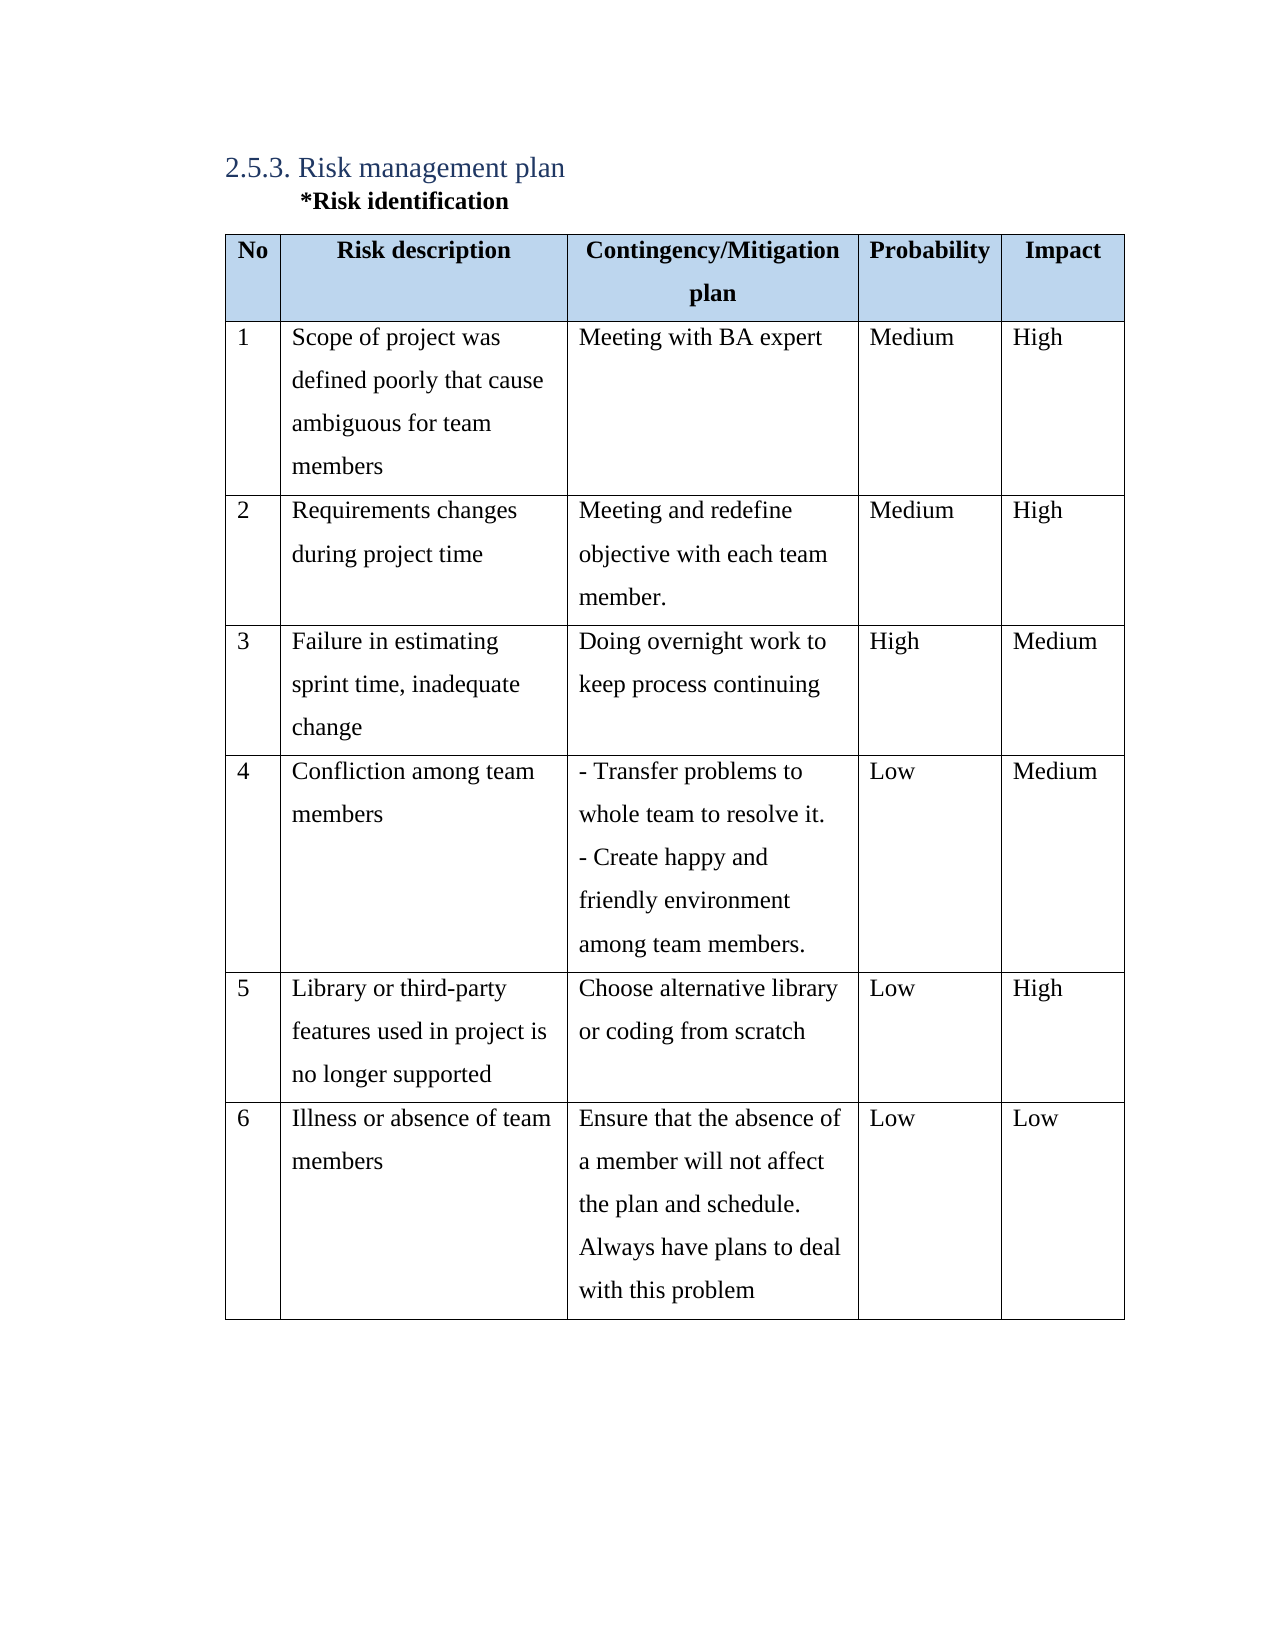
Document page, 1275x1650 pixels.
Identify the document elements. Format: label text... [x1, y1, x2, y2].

table_cell 4 [226, 756, 280, 972]
table_cell 3 [226, 626, 280, 755]
table_cell High [1002, 496, 1124, 625]
table_cell High [859, 626, 1001, 755]
table_header Contingency/Mitigation plan [568, 235, 858, 321]
table_header Risk description [281, 235, 567, 321]
table_cell Medium [859, 322, 1001, 494]
text *Risk identification [150, 186, 1125, 215]
table_cell Failure in estimating sprint time, inadequate change [281, 626, 567, 755]
table_cell Medium [1002, 626, 1124, 755]
table_cell Ensure that the absence of a member will not affect the plan and schedule. Always have plans to deal with this problem [568, 1103, 858, 1318]
table_cell Meeting and redefine objective with each team member. [568, 496, 858, 625]
table_header Probability [859, 235, 1001, 321]
table_cell Medium [1002, 756, 1124, 972]
table_cell Doing overnight work to keep process continuing [568, 626, 858, 755]
table_header Impact [1002, 235, 1124, 321]
table_cell 2 [226, 496, 280, 625]
table_cell - Transfer problems to whole team to resolve it. - Create happy and friendly environment among team members. [568, 756, 858, 972]
table_cell Low [859, 1103, 1001, 1318]
table_cell 5 [226, 973, 280, 1102]
table_cell Low [859, 756, 1001, 972]
table_cell 6 [226, 1103, 280, 1318]
table_cell High [1002, 973, 1124, 1102]
table_cell 1 [226, 322, 280, 494]
table_cell Requirements changes during project time [281, 496, 567, 625]
table_cell Choose alternative library or coding from scratch [568, 973, 858, 1102]
table_cell Library or third-party features used in project is no longer supported [281, 973, 567, 1102]
table_cell Confliction among team members [281, 756, 567, 972]
table_cell Meeting with BA expert [568, 322, 858, 494]
subtitle 2.5.3. Risk management plan [225, 150, 1125, 183]
table_cell Low [1002, 1103, 1124, 1318]
table_cell Scope of project was defined poorly that cause ambiguous for team members [281, 322, 567, 494]
table_cell Illness or absence of team members [281, 1103, 567, 1318]
table_cell High [1002, 322, 1124, 494]
table_cell Medium [859, 496, 1001, 625]
table_cell Low [859, 973, 1001, 1102]
table_header No [226, 235, 280, 321]
